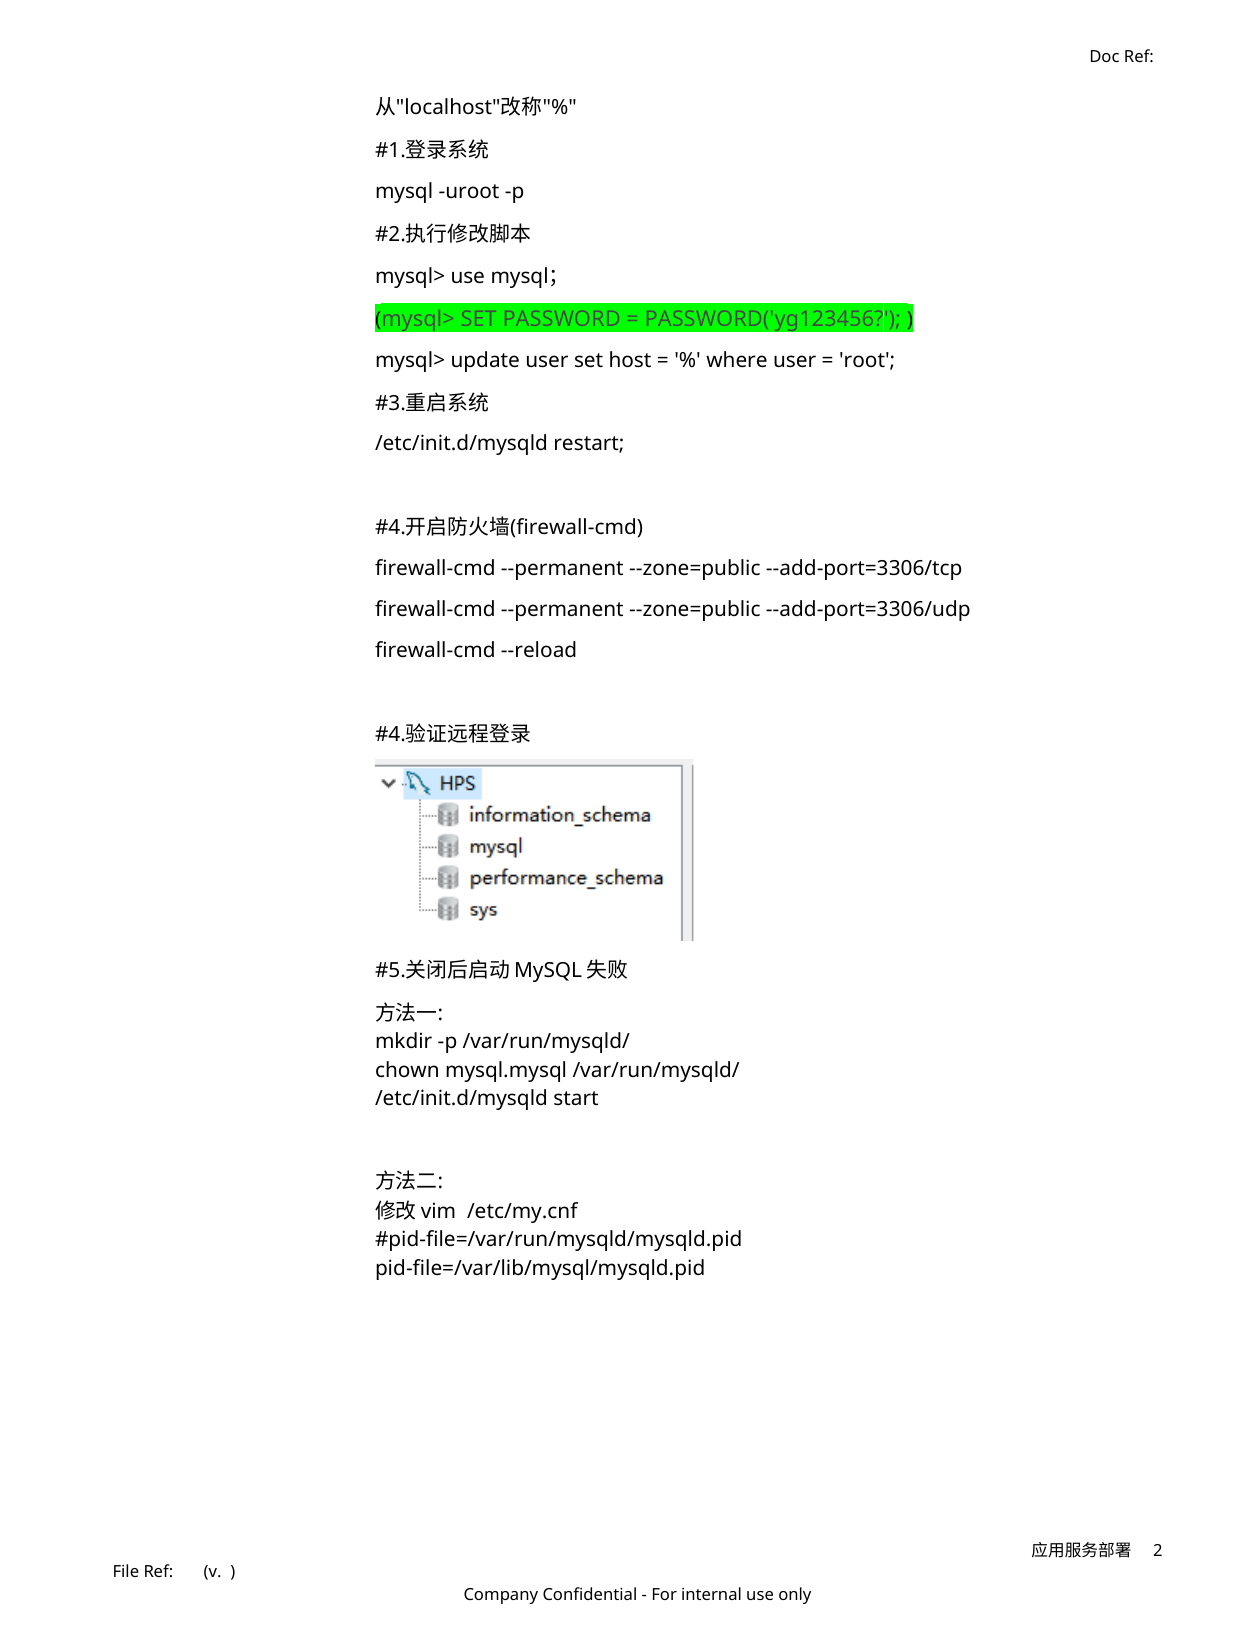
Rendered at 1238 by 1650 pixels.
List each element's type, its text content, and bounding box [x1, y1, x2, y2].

picture [374, 759, 694, 941]
text #pid-file=/var/run/mysqld/mysqld.pid [331, 1224, 1162, 1253]
text mysql> update user set host = '%' where user = 'root'; [375, 345, 1162, 373]
text #5.关闭后启动MySQL失败 [375, 953, 1162, 984]
text firewall-cmd --permanent --zone=public --add-port=3306/udp [375, 594, 1162, 623]
text /etc/init.d/mysqld start [331, 1083, 1162, 1112]
text pid-file=/var/lib/mysql/mysqld.pid [331, 1253, 1162, 1281]
text #3.重启系统 [375, 386, 1162, 416]
text firewall-cmd --reload [375, 635, 1162, 663]
text /etc/init.d/mysqld restart; [375, 428, 1162, 457]
text mysql> use mysql； [375, 260, 1162, 290]
text firewall-cmd --permanent --zone=public --add-port=3306/tcp [375, 553, 1162, 582]
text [375, 90, 1162, 121]
text #4.验证远程登录 [375, 717, 1162, 747]
text #4.开启防火墙(firewall-cmd) [375, 510, 1162, 541]
text 方法二: [331, 1164, 1162, 1194]
text mysql -uroot -p [375, 176, 1162, 204]
text mkdir -p /var/run/mysqld/ [331, 1027, 1162, 1055]
text #1.登录系统 [375, 133, 1162, 163]
text 修改vim /etc/my.cnf [331, 1194, 1162, 1224]
text 方法一: [331, 996, 1162, 1027]
text chown mysql.mysql /var/run/mysqld/ [331, 1055, 1162, 1083]
text #2.执行修改脚本 [375, 217, 1162, 247]
text (mysql> SET PASSWORD = PASSWORD('yg123456?'); ) [375, 302, 1162, 332]
